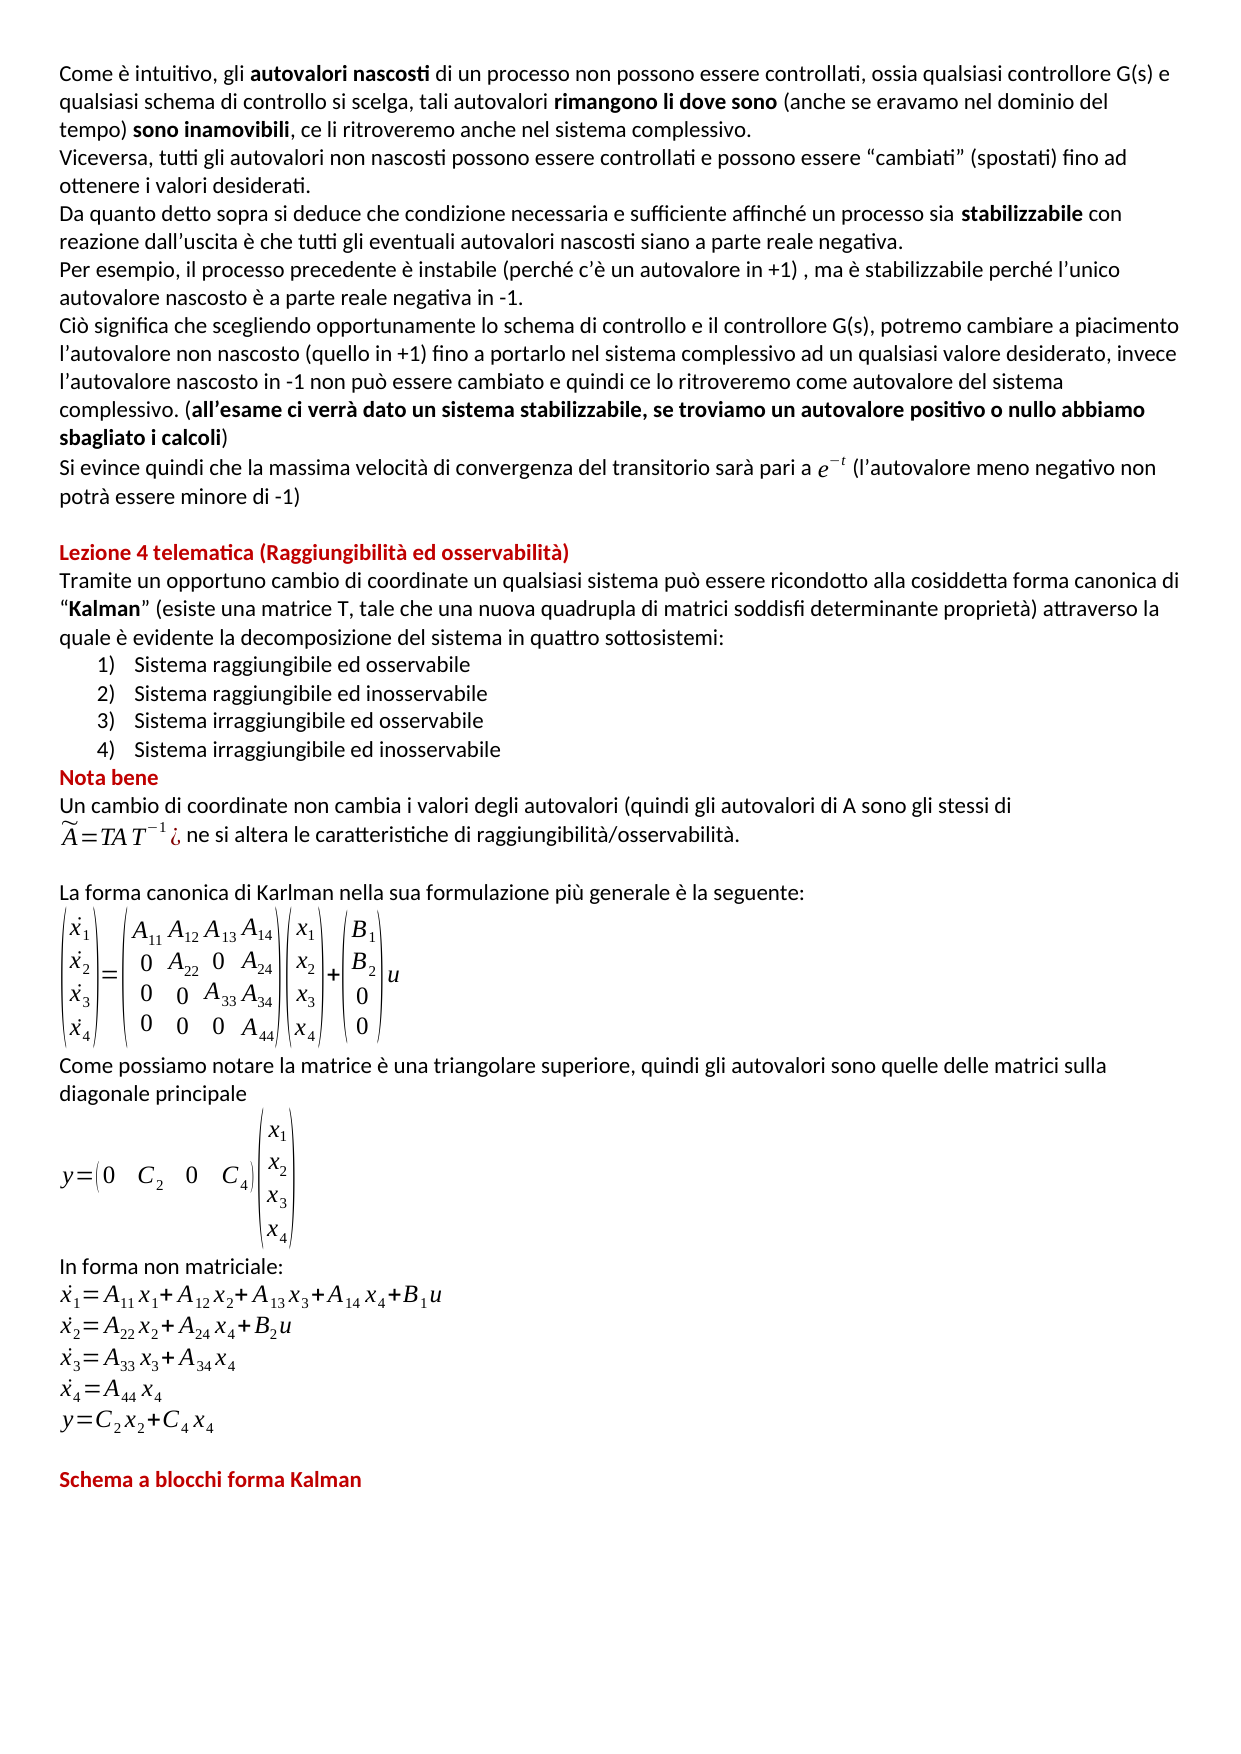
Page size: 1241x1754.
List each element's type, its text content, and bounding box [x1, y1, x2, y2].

text In forma non matriciale: [59, 1252, 1181, 1280]
text Si evince quindi che la massima velocità di convergenza del transitorio sarà pari a (l’autovalore meno negativo non potrà essere minore di -1) [59, 451, 1181, 511]
text Un cambio di coordinate non cambia i valori degli autovalori (quindi gli autovalori di A sono gli stessi di [59, 791, 1181, 819]
list Sistema irraggiungibile ed osservabile [97, 707, 1181, 735]
text ne si altera le caratteristiche di raggiungibilità/osservabilità. [59, 819, 1181, 850]
text Come è intuitivo, gli autovalori nascosti di un processo non possono essere controllati, ossia qualsiasi controllore G(s) e qualsiasi schema di controllo si scelga, tali autovalori rimangono li dove sono (anche se eravamo nel dominio del tempo) sono inamovibili, ce li ritroveremo anche nel sistema complessivo. [59, 59, 1181, 143]
text Lezione 4 telematica (Raggiungibilità ed osservabilità) [59, 538, 1181, 567]
text Viceversa, tutti gli autovalori non nascosti possono essere controllati e possono essere “cambiati” (spostati) fino ad ottenere i valori desiderati. [59, 143, 1181, 199]
list Sistema raggiungibile ed inosservabile [97, 679, 1181, 707]
text Tramite un opportuno cambio di coordinate un qualsiasi sistema può essere ricondotto alla cosiddetta forma canonica di “Kalman” (esiste una matrice T, tale che una nuova quadrupla di matrici soddisfi determinante proprietà) attraverso la quale è evidente la decomposizione del sistema in quattro sottosistemi: [59, 567, 1181, 651]
text Come possiamo notare la matrice è una triangolare superiore, quindi gli autovalori sono quelle delle matrici sulla diagonale principale [59, 1051, 1181, 1107]
text La forma canonica di Karlman nella sua formulazione più generale è la seguente: [59, 878, 1181, 906]
text Da quanto detto sopra si deduce che condizione necessaria e sufficiente affinché un processo sia stabilizzabile con reazione dall’uscita è che tutti gli eventuali autovalori nascosti siano a parte reale negativa. [59, 199, 1181, 255]
text Per esempio, il processo precedente è instabile (perché c’è un autovalore in +1) , ma è stabilizzabile perché l’unico autovalore nascosto è a parte reale negativa in -1. [59, 255, 1181, 311]
list Sistema raggiungibile ed osservabile [97, 651, 1181, 679]
text Schema a blocchi forma Kalman [59, 1465, 1181, 1493]
list Sistema irraggiungibile ed inosservabile [97, 735, 1181, 763]
text Nota bene [59, 763, 1181, 791]
text Ciò significa che scegliendo opportunamente lo schema di controllo e il controllore G(s), potremo cambiare a piacimento l’autovalore non nascosto (quello in +1) fino a portarlo nel sistema complessivo ad un qualsiasi valore desiderato, invece l’autovalore nascosto in -1 non può essere cambiato e quindi ce lo ritroveremo come autovalore del sistema complessivo. (all’esame ci verrà dato un sistema stabilizzabile, se troviamo un autovalore positivo o nullo abbiamo sbagliato i calcoli) [59, 311, 1181, 451]
